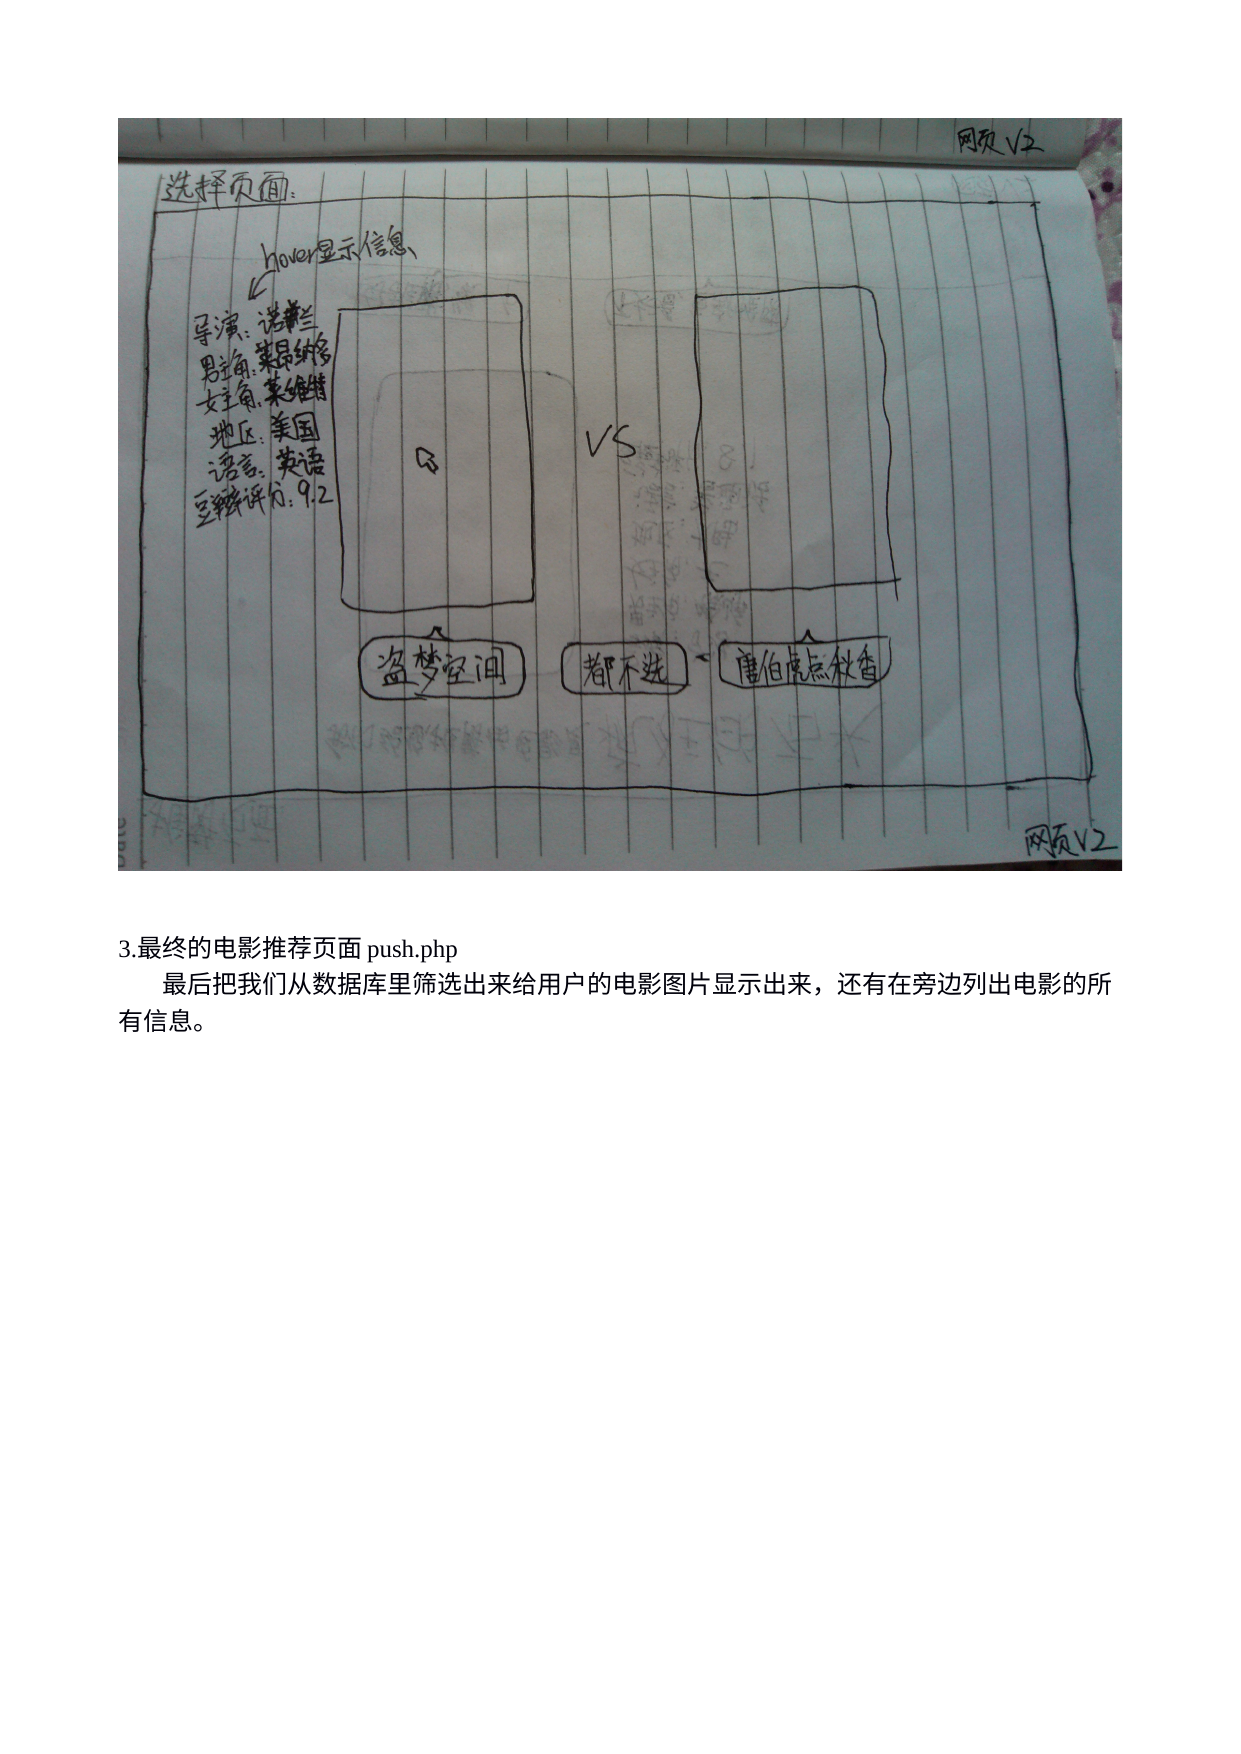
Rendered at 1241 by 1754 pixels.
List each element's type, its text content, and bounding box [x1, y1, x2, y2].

picture [118, 118, 1123, 871]
text 最后把我们从数据库里筛选出来给用户的电影图片显示出来，还有在旁边列出电影的所有信息。 [118, 965, 1122, 1037]
text 3.最终的电影推荐页面push.php [118, 928, 1122, 965]
